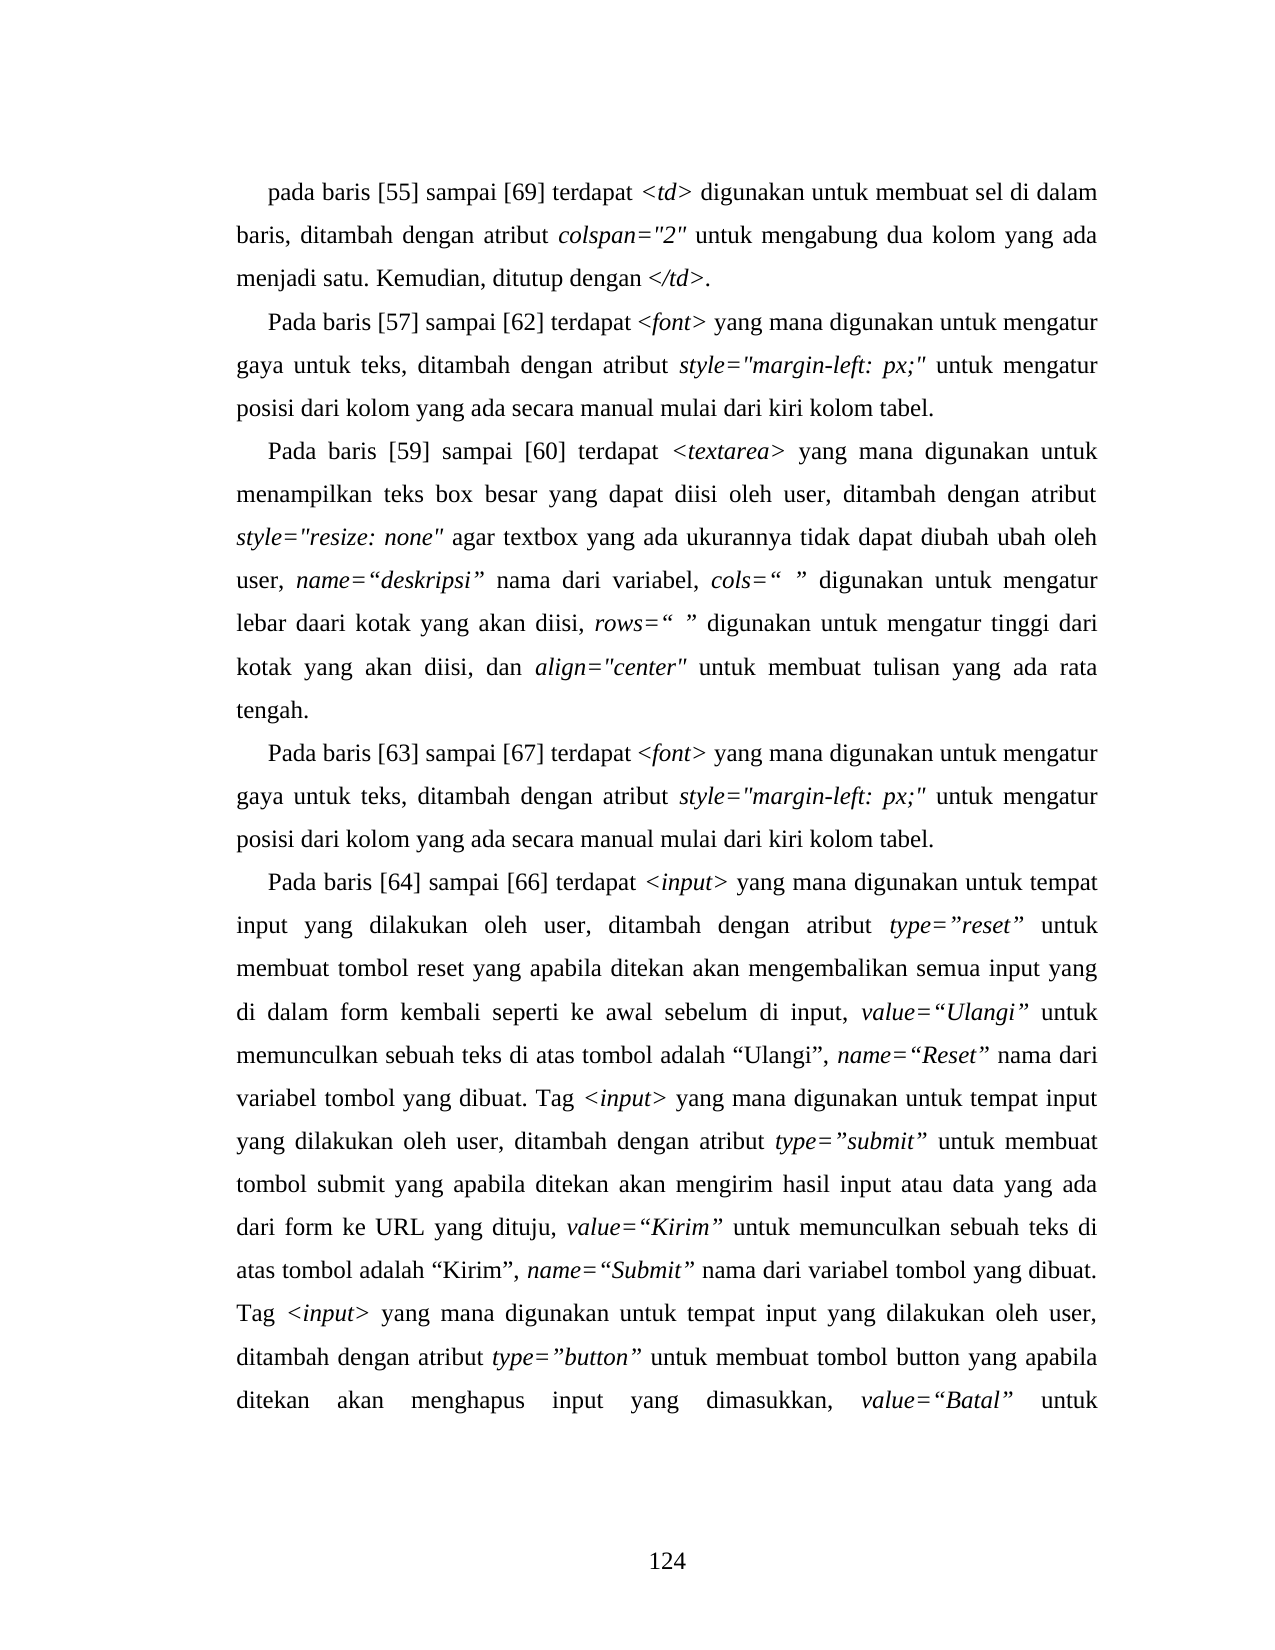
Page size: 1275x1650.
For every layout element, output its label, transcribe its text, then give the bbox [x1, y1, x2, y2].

text Pada baris [63] sampai [67] terdapat <font> yang mana digunakan untuk mengatur gaya untuk teks, ditambah dengan atribut style="margin-left: px;" untuk mengatur posisi dari kolom yang ada secara manual mulai dari kiri kolom tabel. [236, 738, 1098, 853]
text Pada baris [59] sampai [60] terdapat <textarea> yang mana digunakan untuk menampilkan teks box besar yang dapat diisi oleh user, ditambah dengan atribut style="resize: none" agar textbox yang ada ukurannya tidak dapat diubah ubah oleh user, name=“deskripsi” nama dari variabel, cols=“ ” digunakan untuk mengatur lebar daari kotak yang akan diisi, rows=“ ” digunakan untuk mengatur tinggi dari kotak yang akan diisi, dan align="center" untuk membuat tulisan yang ada rata tengah. [236, 436, 1098, 723]
text pada baris [55] sampai [69] terdapat <td> digunakan untuk membuat sel di dalam baris, ditambah dengan atribut colspan="2" untuk mengabung dua kolom yang ada menjadi satu. Kemudian, ditutup dengan </td>. [236, 177, 1098, 292]
text Pada baris [57] sampai [62] terdapat <font> yang mana digunakan untuk mengatur gaya untuk teks, ditambah dengan atribut style="margin-left: px;" untuk mengatur posisi dari kolom yang ada secara manual mulai dari kiri kolom tabel. [236, 307, 1098, 422]
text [236, 867, 1098, 1413]
